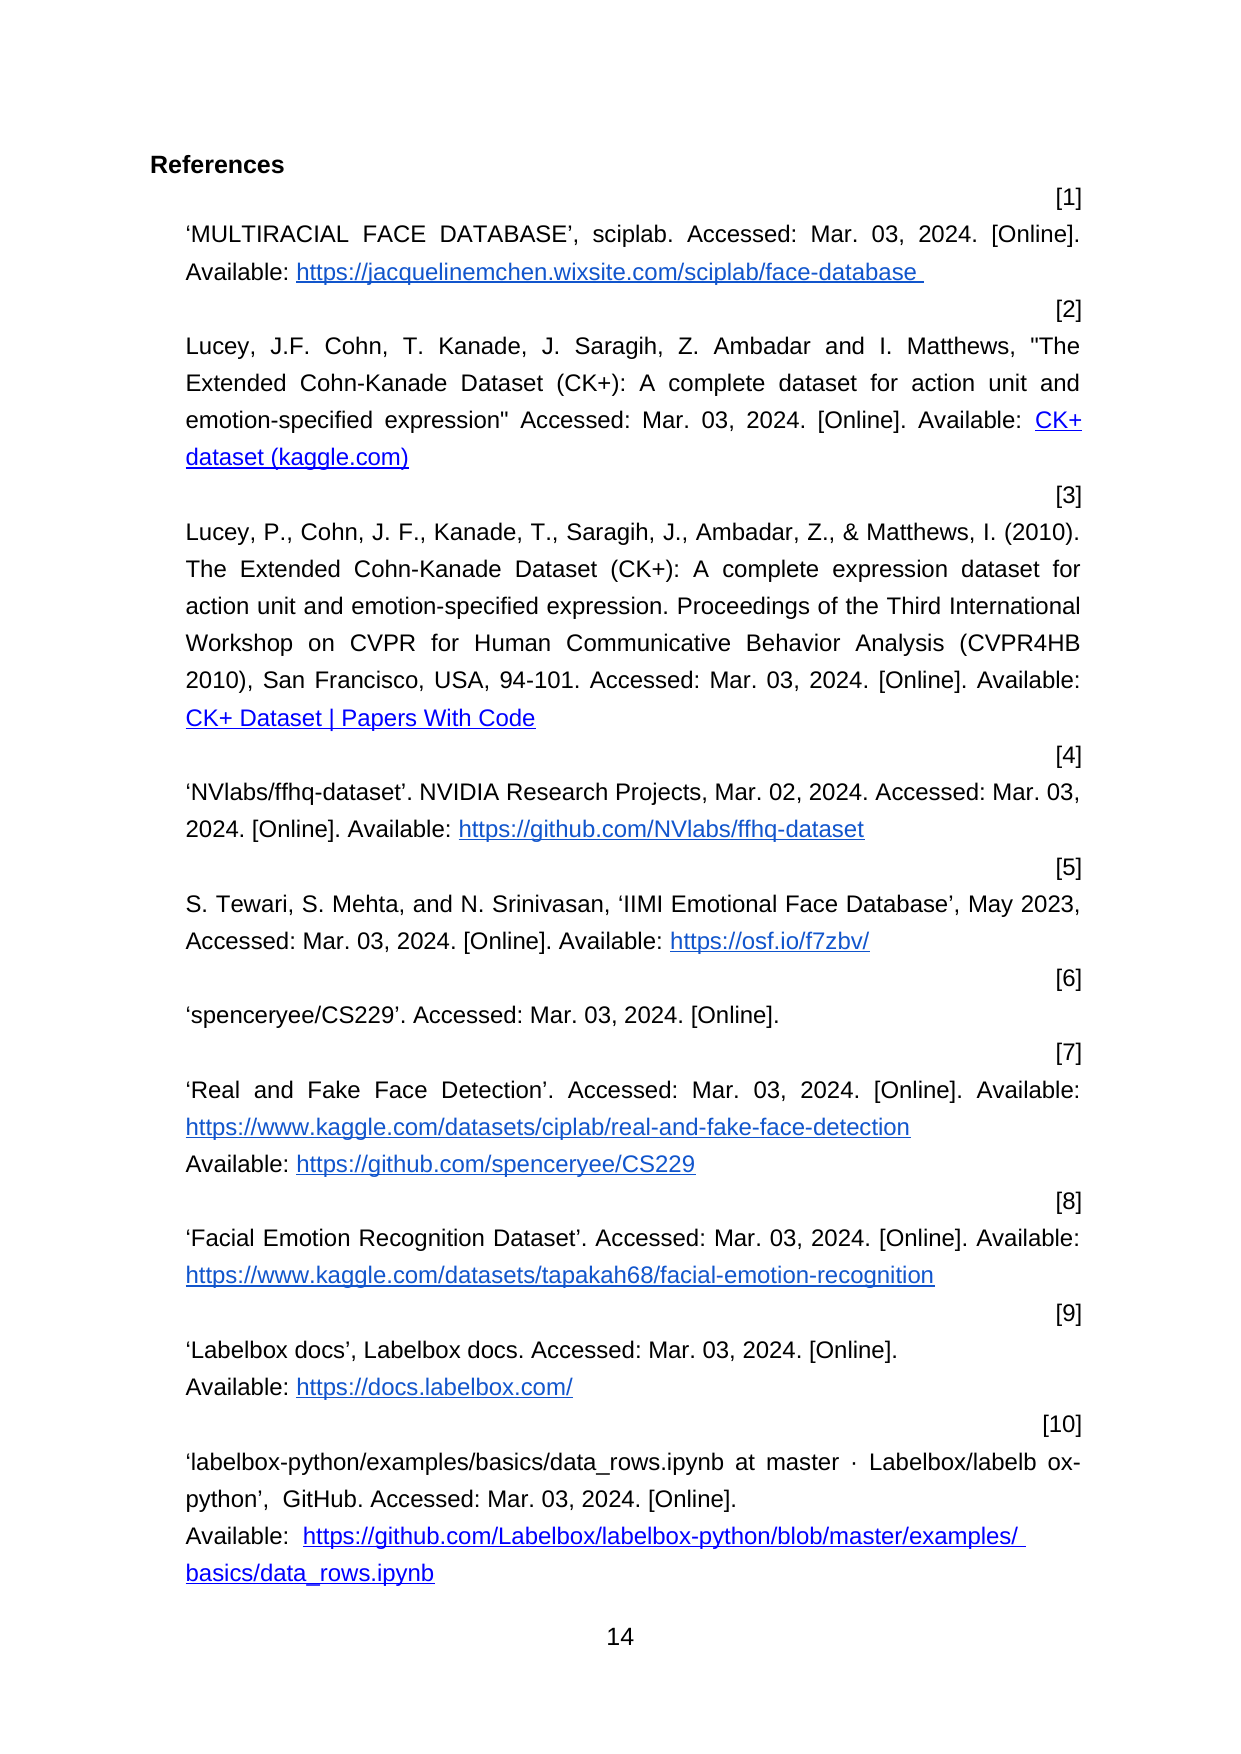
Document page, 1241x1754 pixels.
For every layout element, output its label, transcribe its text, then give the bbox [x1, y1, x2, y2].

text ‘spenceryee/CS229’. Accessed: Mar. 03, 2024. [Online]. [185, 1001, 1082, 1029]
text [9] [150, 1299, 1082, 1326]
text ‘labelbox-python/examples/basics/data_rows.ipynb at master · Labelbox/labelb ox-python’, GitHub. Accessed: Mar. 03, 2024. [Online]. [185, 1447, 1082, 1512]
text ‘Labelbox docs’, Labelbox docs. Accessed: Mar. 03, 2024. [Online]. [185, 1336, 1082, 1363]
text [8] [150, 1187, 1082, 1215]
text ‘Facial Emotion Recognition Dataset’. Accessed: Mar. 03, 2024. [Online]. Available: https://www.kaggle.com/datasets/tapakah68/facial-emotion-recognition [185, 1224, 1082, 1289]
text [6] [150, 964, 1082, 992]
subtitle References [150, 150, 1090, 179]
text Available: https://github.com/spenceryee/CS229 [185, 1150, 1082, 1177]
text [10] [150, 1410, 1082, 1438]
text [7] [150, 1038, 1082, 1066]
text ‘MULTIRACIAL FACE DATABASE’, sciplab. Accessed: Mar. 03, 2024. [Online]. Available: https://jacquelinemchen.wixsite.com/sciplab/face-database [185, 220, 1082, 285]
text Available: https://docs.labelbox.com/ [185, 1373, 1082, 1401]
text [1] [150, 183, 1082, 211]
text [4] [150, 741, 1082, 768]
text [3] [185, 481, 1082, 508]
text ‘NVlabs/ffhq-dataset’. NVIDIA Research Projects, Mar. 02, 2024. Accessed: Mar. 03, 2024. [Online]. Available: https://github.com/NVlabs/ffhq-dataset [185, 778, 1082, 843]
text ‘Real and Fake Face Detection’. Accessed: Mar. 03, 2024. [Online]. Available: https://www.kaggle.com/datasets/ciplab/real-and-fake-face-detection [185, 1076, 1082, 1140]
text S. Tewari, S. Mehta, and N. Srinivasan, ‘IIMI Emotional Face Database’, May 2023, Accessed: Mar. 03, 2024. [Online]. Available: https://osf.io/f7zbv/ [185, 889, 1082, 954]
text Lucey, J.F. Cohn, T. Kanade, J. Saragih, Z. Ambadar and I. Matthews, "The Extended Cohn-Kanade Dataset (CK+): A complete dataset for action unit and emotion-specified expression" Accessed: Mar. 03, 2024. [Online]. Available: CK+ dataset (kaggle.com) [185, 332, 1082, 471]
text Lucey, P., Cohn, J. F., Kanade, T., Saragih, J., Ambadar, Z., & Matthews, I. (2010). The Extended Cohn-Kanade Dataset (CK+): A complete expression dataset for action unit and emotion-specified expression. Proceedings of the Third International Workshop on CVPR for Human Communicative Behavior Analysis (CVPR4HB 2010), San Francisco, USA, 94-101. Accessed: Mar. 03, 2024. [Online]. Available: CK+ Dataset | Papers With Code [185, 518, 1082, 731]
text [2] [185, 294, 1082, 322]
text [5] [150, 852, 1082, 880]
text Available: https://github.com/Labelbox/labelbox-python/blob/master/examples/ basics/data_rows.ipynb [185, 1522, 1082, 1587]
